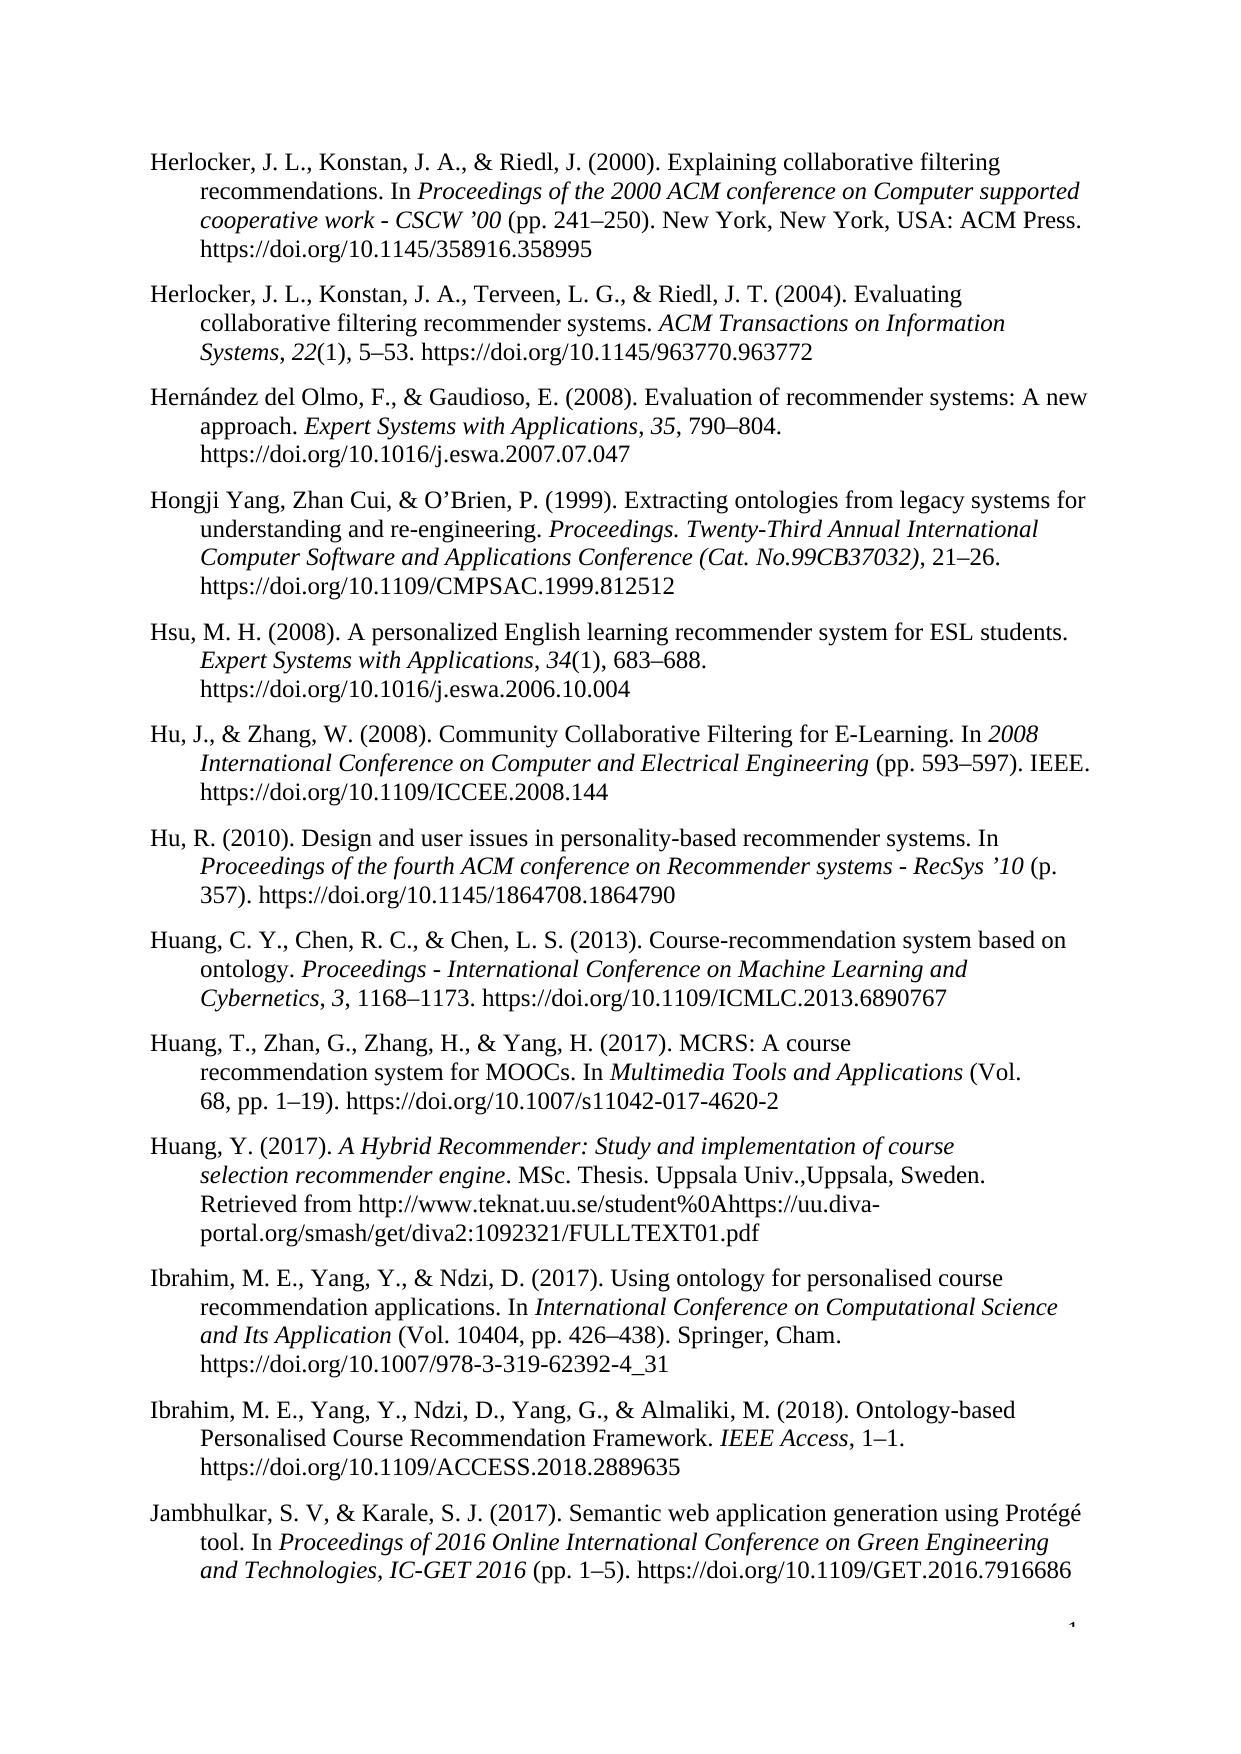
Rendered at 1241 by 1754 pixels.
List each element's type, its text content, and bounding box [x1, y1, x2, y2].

text Huang, T., Zhan, G., Zhang, H., & Yang, H. (2017). MCRS: A course recommendation system for MOOCs. In Multimedia Tools and Applications (Vol. 68, pp. 1–19). https://doi.org/10.1007/s11042-017-4620-2 [150, 1028, 1025, 1115]
text Ibrahim, M. E., Yang, Y., & Ndzi, D. (2017). Using ontology for personalised course recommendation applications. In International Conference on Computational Science and Its Application (Vol. 10404, pp. 426–438). Springer, Cham. https://doi.org/10.1007/978-3-319-62392-4_31 [150, 1263, 1058, 1378]
text Hu, J., & Zhang, W. (2008). Community Collaborative Filtering for E-Learning. In 2008 International Conference on Computer and Electrical Engineering (pp. 593–597). IEEE. https://doi.org/10.1109/ICCEE.2008.144 [150, 719, 1092, 806]
text Expert Systems with Applications, 34(1), 683–688. https://doi.org/10.1016/j.eswa.2006.10.004 [200, 646, 709, 703]
text Hernández del Olmo, F., & Gaudioso, E. (2008). Evaluation of recommender systems: A new approach. Expert Systems with Applications, 35, 790–804. https://doi.org/10.1016/j.eswa.2007.07.047 [150, 382, 1090, 468]
text Hsu, M. H. (2008). A personalized English learning recommender system for ESL students. [150, 617, 1240, 646]
text Herlocker, J. L., Konstan, J. A., & Riedl, J. (2000). Explaining collaborative filtering recommendations. In Proceedings of the 2000 ACM conference on Computer supported cooperative work - CSCW ’00 (pp. 241–250). New York, New York, USA: ACM Press. https://doi.org/10.1145/358916.358995 [150, 147, 1088, 262]
text Hongji Yang, Zhan Cui, & O’Brien, P. (1999). Extracting ontologies from legacy systems for understanding and re-engineering. Proceedings. Twenty-Third Annual International Computer Software and Applications Conference (Cat. No.99CB37032), 21–26. https://doi.org/10.1109/CMPSAC.1999.812512 [150, 485, 1088, 600]
text Huang, C. Y., Chen, R. C., & Chen, L. S. (2013). Course-recommendation system based on ontology. Proceedings - International Conference on Machine Learning and Cybernetics, 3, 1168–1173. https://doi.org/10.1109/ICMLC.2013.6890767 [150, 925, 1068, 1012]
text Hu, R. (2010). Design and user issues in personality-based recommender systems. In Proceedings of the fourth ACM conference on Recommender systems - RecSys ’10 (p. 357). https://doi.org/10.1145/1864708.1864790 [150, 823, 1059, 909]
text Jambhulkar, S. V, & Karale, S. J. (2017). Semantic web application generation using Protégé tool. In Proceedings of 2016 Online International Conference on Green Engineering and Technologies, IC-GET 2016 (pp. 1–5). https://doi.org/10.1109/GET.2016.7916686 [150, 1498, 1083, 1584]
text Ibrahim, M. E., Yang, Y., Ndzi, D., Yang, G., & Almaliki, M. (2018). Ontology-based Personalised Course Recommendation Framework. IEEE Access, 1–1. https://doi.org/10.1109/ACCESS.2018.2889635 [150, 1395, 1018, 1481]
text Huang, Y. (2017). A Hybrid Recommender: Study and implementation of course selection recommender engine. MSc. Thesis. Uppsala Univ.,Uppsala, Sweden. Retrieved from http://www.teknat.uu.se/student%0Ahttps://uu.diva- portal.org/smash/get/diva2:1092321/FULLTEXT01.pdf [150, 1131, 1050, 1246]
text Herlocker, J. L., Konstan, J. A., Terveen, L. G., & Riedl, J. T. (2004). Evaluating collaborative filtering recommender systems. ACM Transactions on Information Systems, 22(1), 5–53. https://doi.org/10.1145/963770.963772 [150, 279, 1007, 366]
